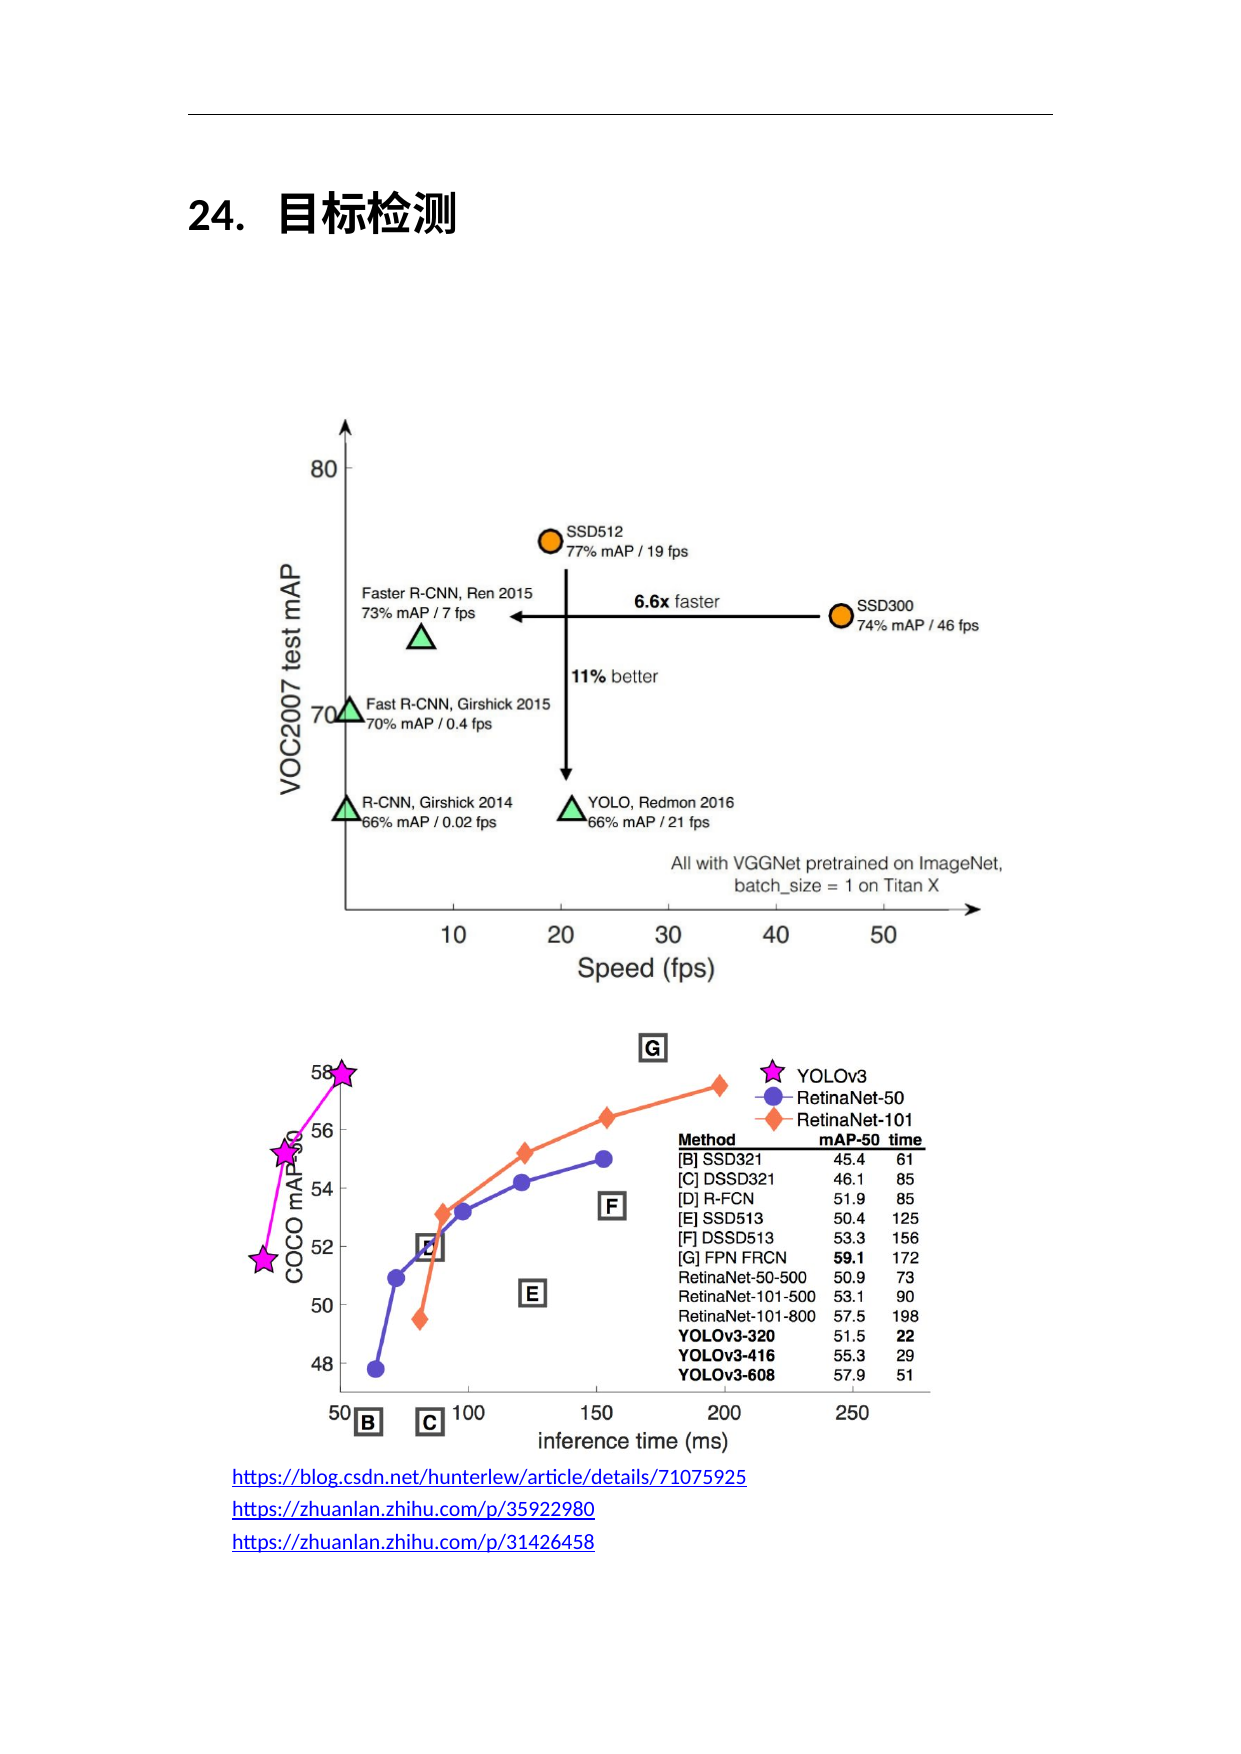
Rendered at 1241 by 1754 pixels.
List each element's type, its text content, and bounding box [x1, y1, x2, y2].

picture [237, 390, 1026, 1002]
list https://blog.csdn.net/hunterlew/article/details/71075925 [232, 1460, 1053, 1492]
list https://zhuanlan.zhihu.com/p/31426458 [232, 1525, 1053, 1557]
subtitle 目标检测 [187, 162, 1053, 259]
picture [231, 1005, 989, 1458]
list https://zhuanlan.zhihu.com/p/35922980 [232, 1492, 1053, 1525]
